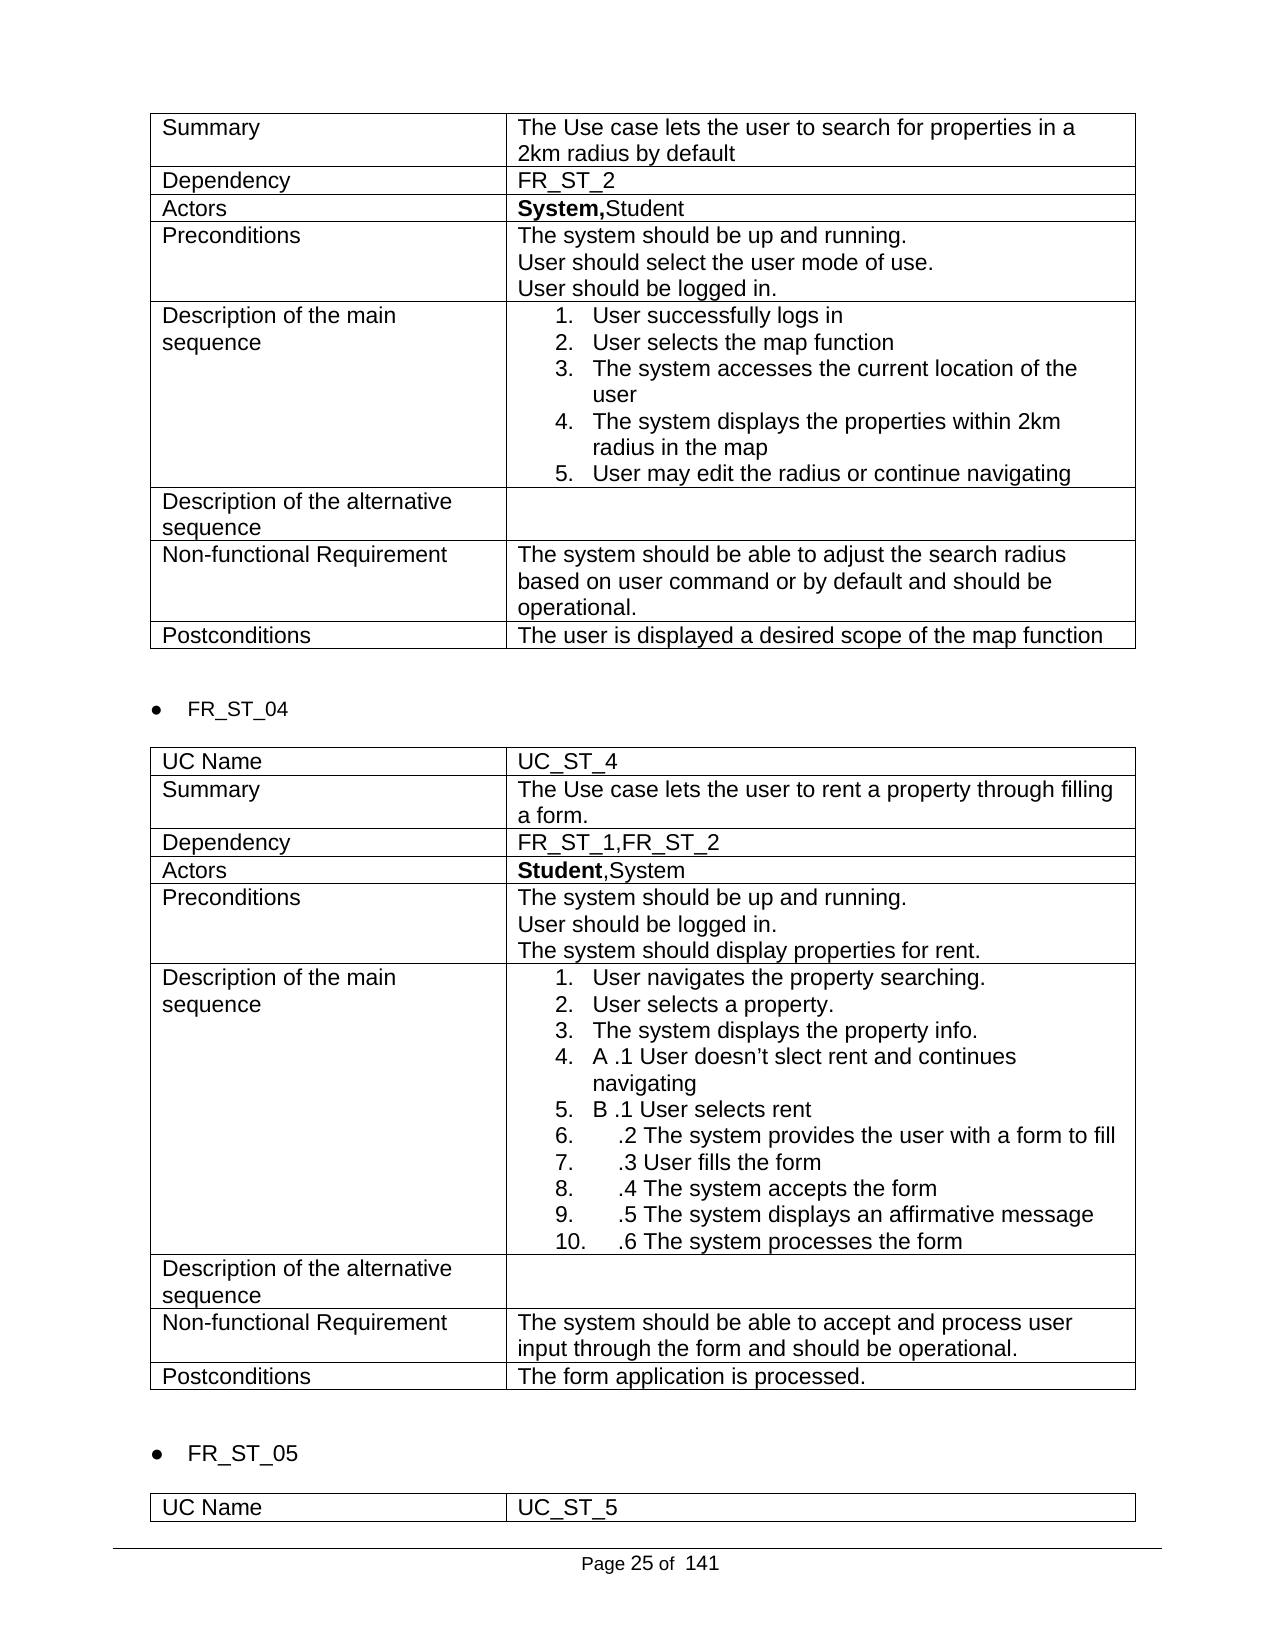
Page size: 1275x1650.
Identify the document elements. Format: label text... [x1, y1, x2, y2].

list FR_ST_04 [150, 697, 1162, 721]
list FR_ST_05 [150, 1440, 1162, 1467]
